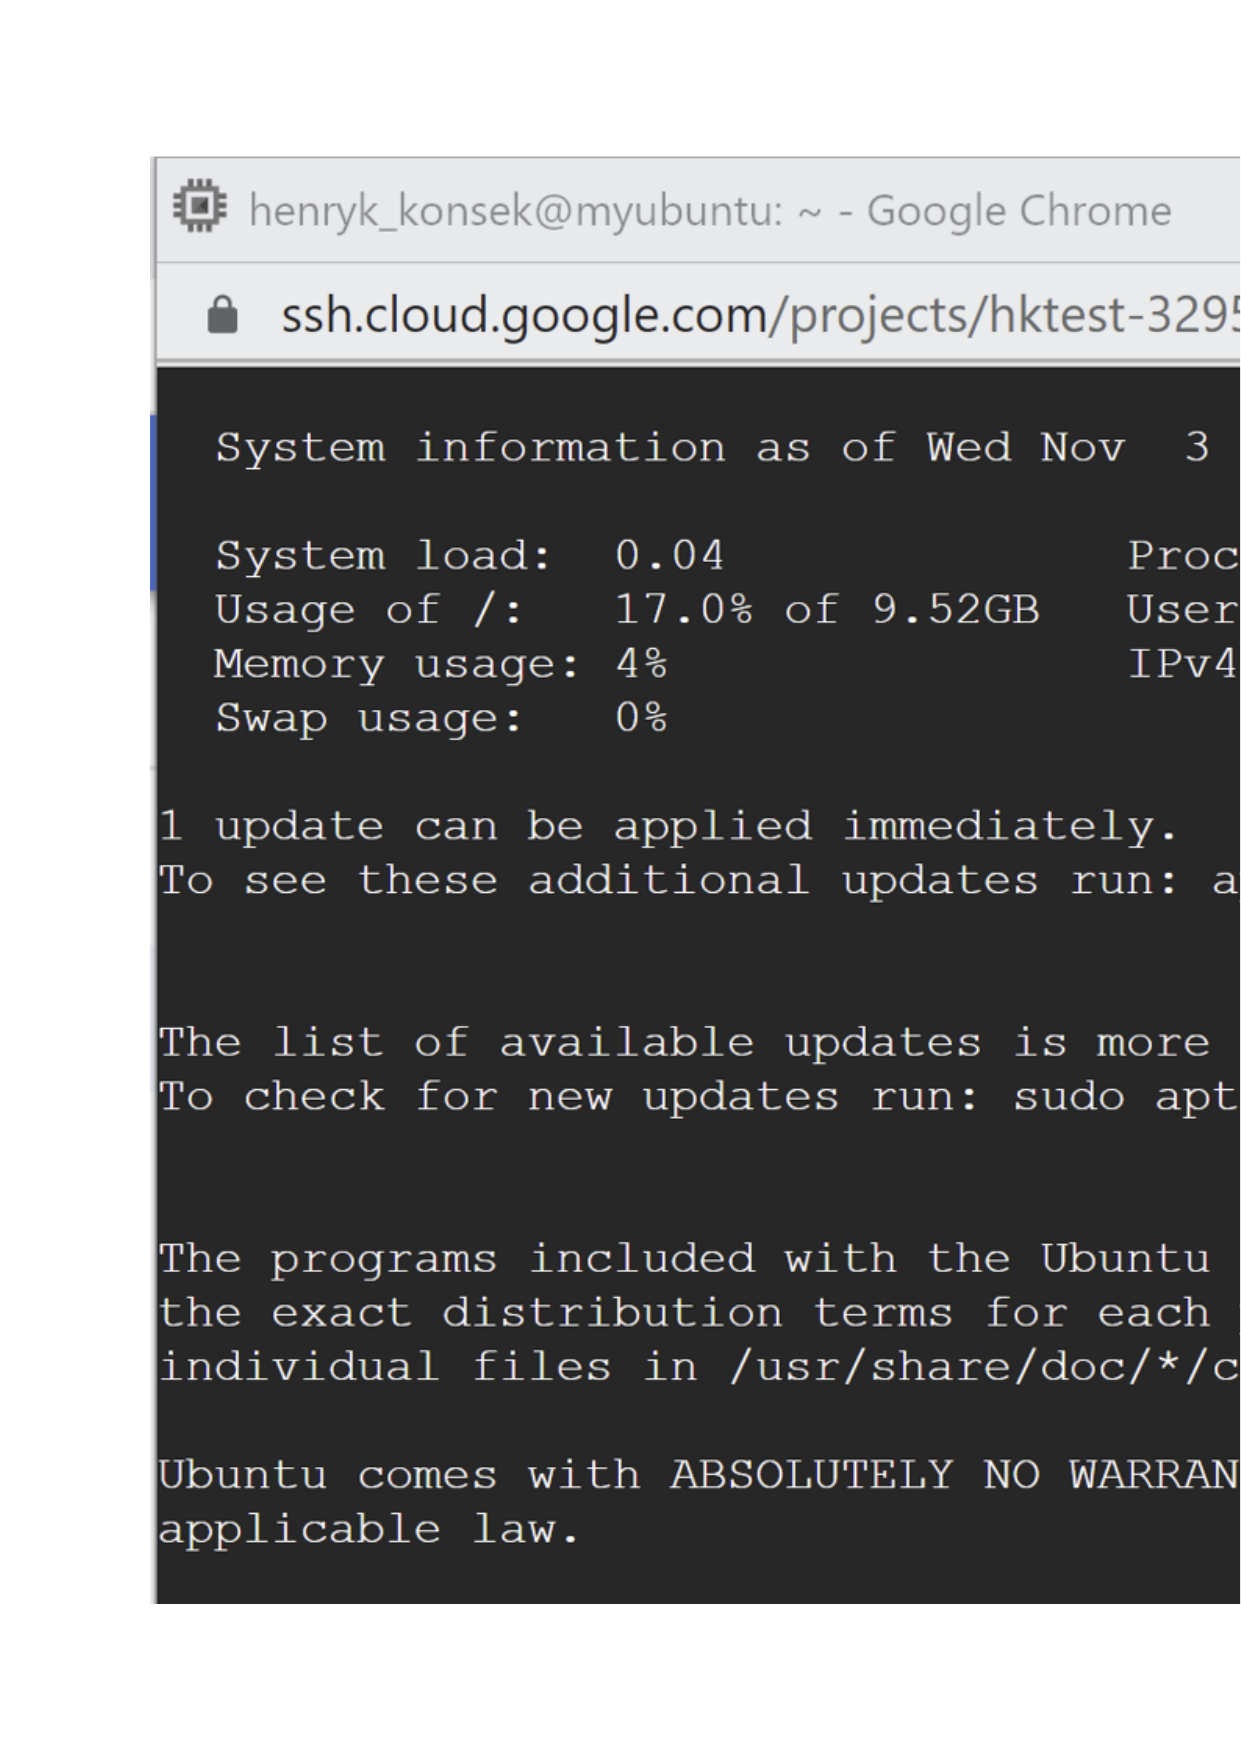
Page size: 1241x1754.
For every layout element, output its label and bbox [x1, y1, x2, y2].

picture [150, 150, 1241, 1604]
